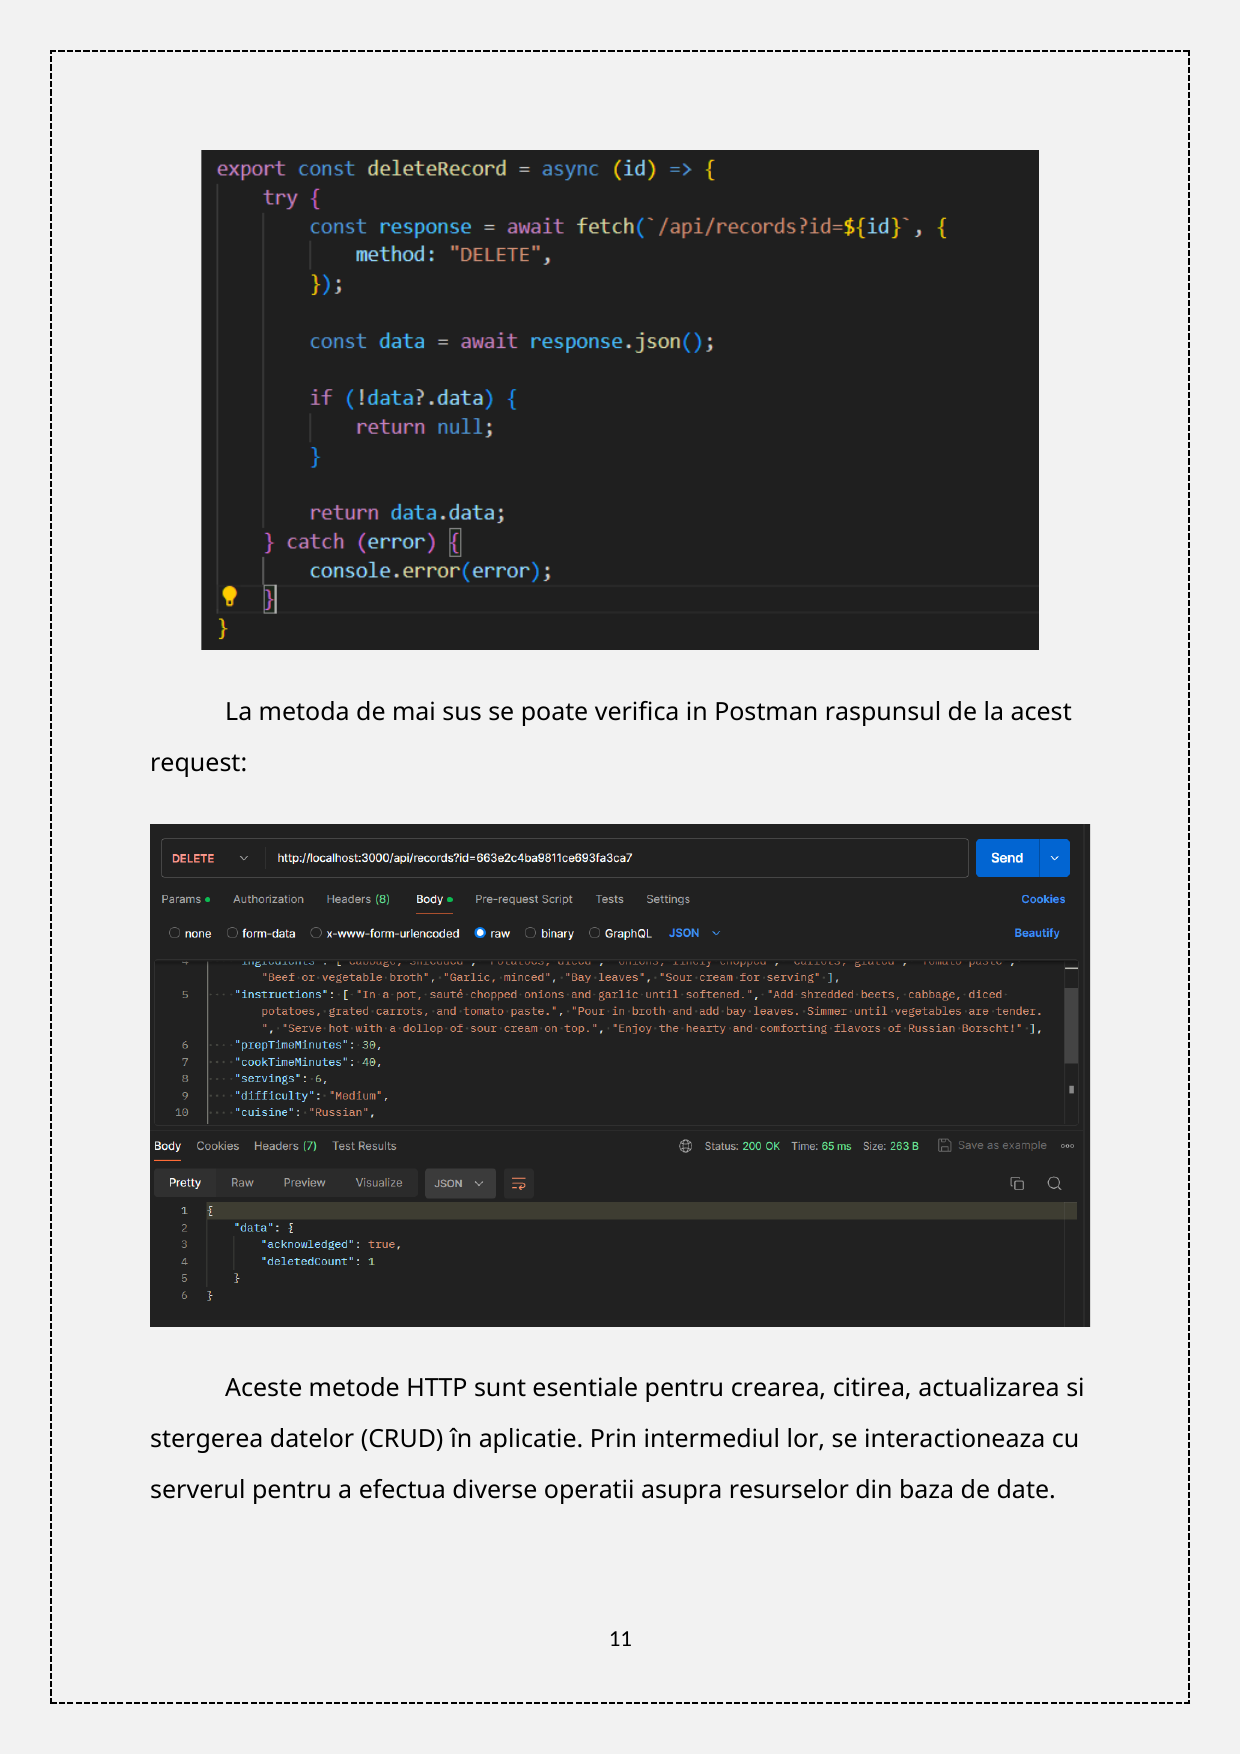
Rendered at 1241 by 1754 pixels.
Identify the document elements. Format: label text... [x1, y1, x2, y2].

text La metoda de mai sus se poate verifica in Postman raspunsul de la acest request: [150, 693, 1090, 778]
picture [201, 150, 1039, 650]
text Aceste metode HTTP sunt esentiale pentru crearea, citirea, actualizarea si stergerea datelor (CRUD) în aplicatie. Prin intermediul lor, se interactioneaza cu serverul pentru a efectua diverse operatii asupra resurselor din baza de date. [150, 1369, 1090, 1506]
picture [150, 824, 1091, 1327]
